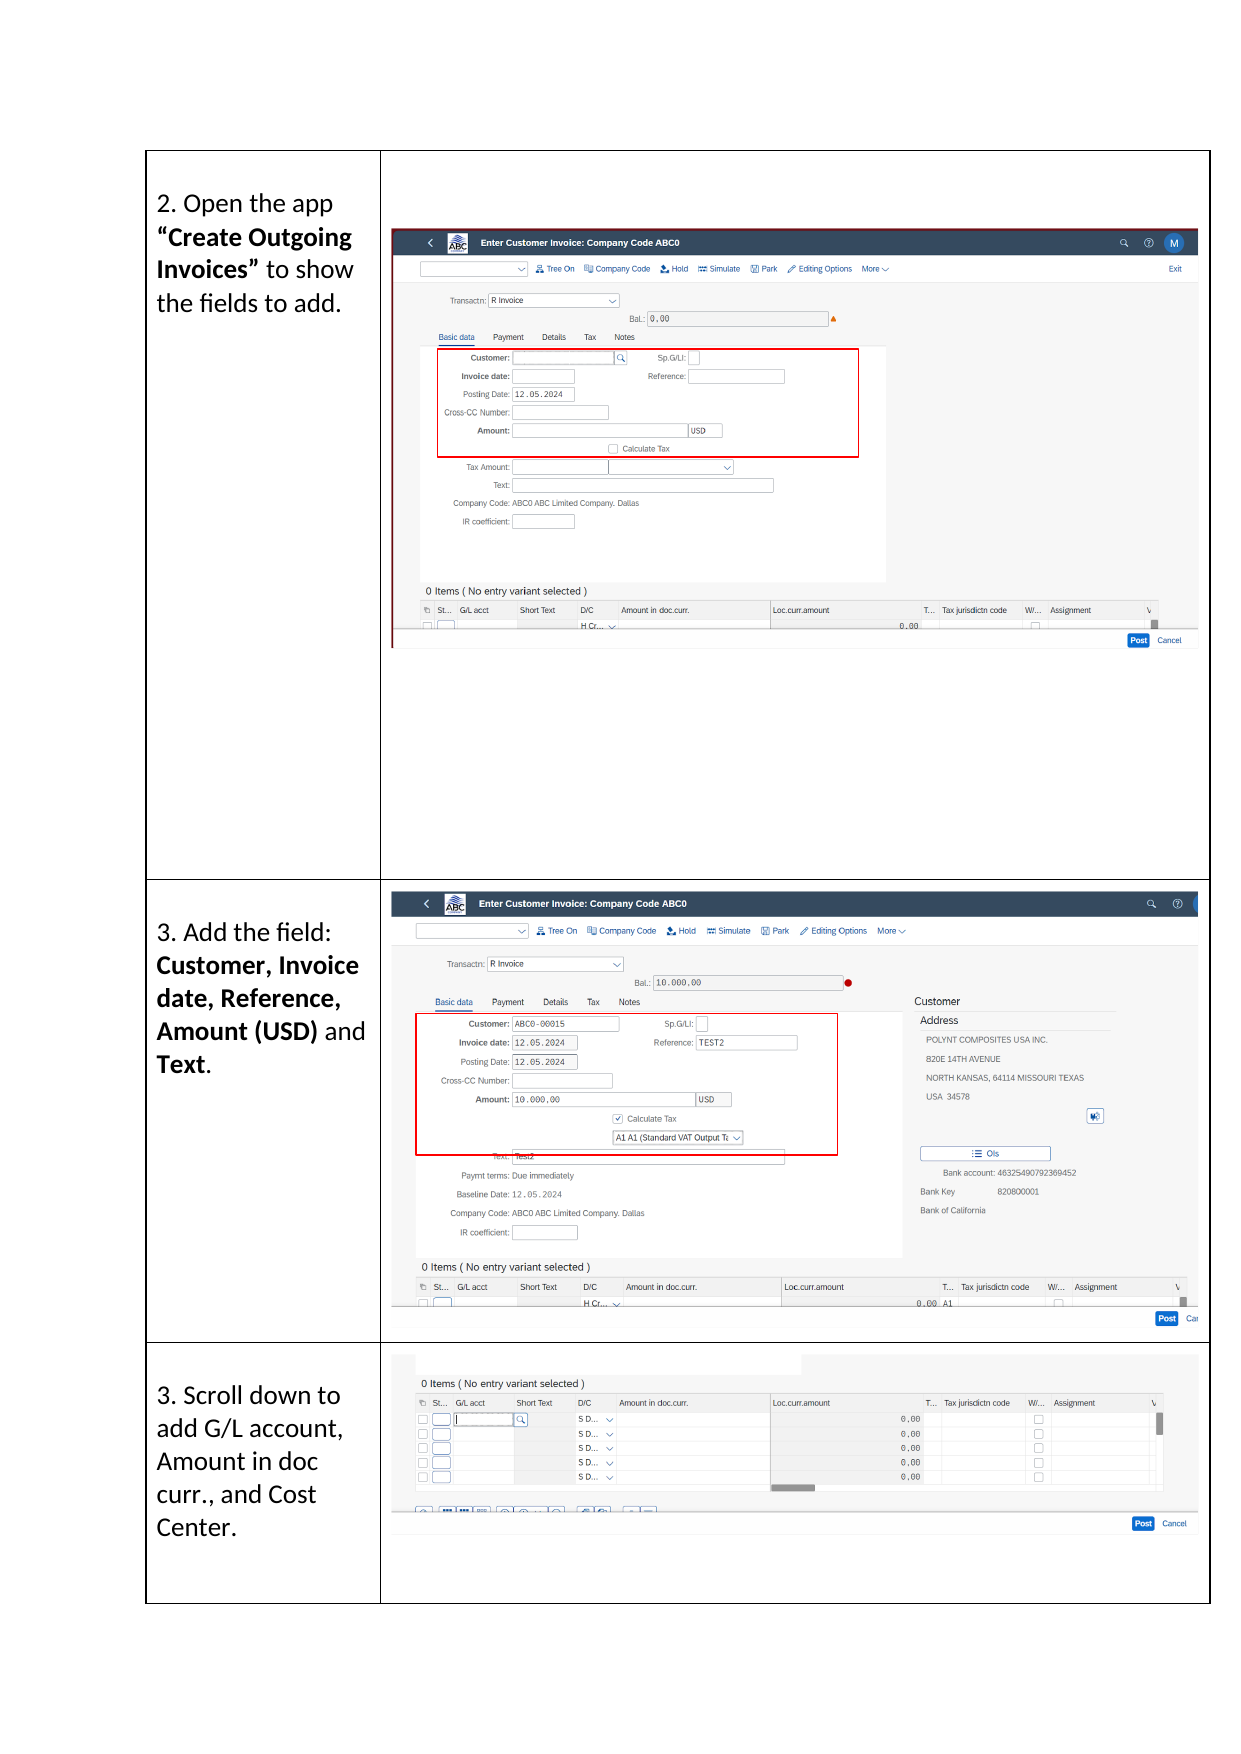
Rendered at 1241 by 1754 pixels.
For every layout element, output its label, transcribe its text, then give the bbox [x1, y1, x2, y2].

picture [390, 227, 1199, 649]
picture [390, 890, 1199, 1328]
table_cell [381, 880, 1209, 1342]
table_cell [147, 1343, 380, 1603]
table_cell [381, 1343, 1209, 1603]
picture [390, 1353, 1199, 1535]
table_cell [381, 151, 1209, 878]
table_cell 3. Add the field: Customer, Invoice date, Reference, Amount (USD) and Text. [147, 880, 380, 1342]
table_cell 2. Open the app “Create Outgoing Invoices” to show the fields to add. [147, 151, 380, 878]
